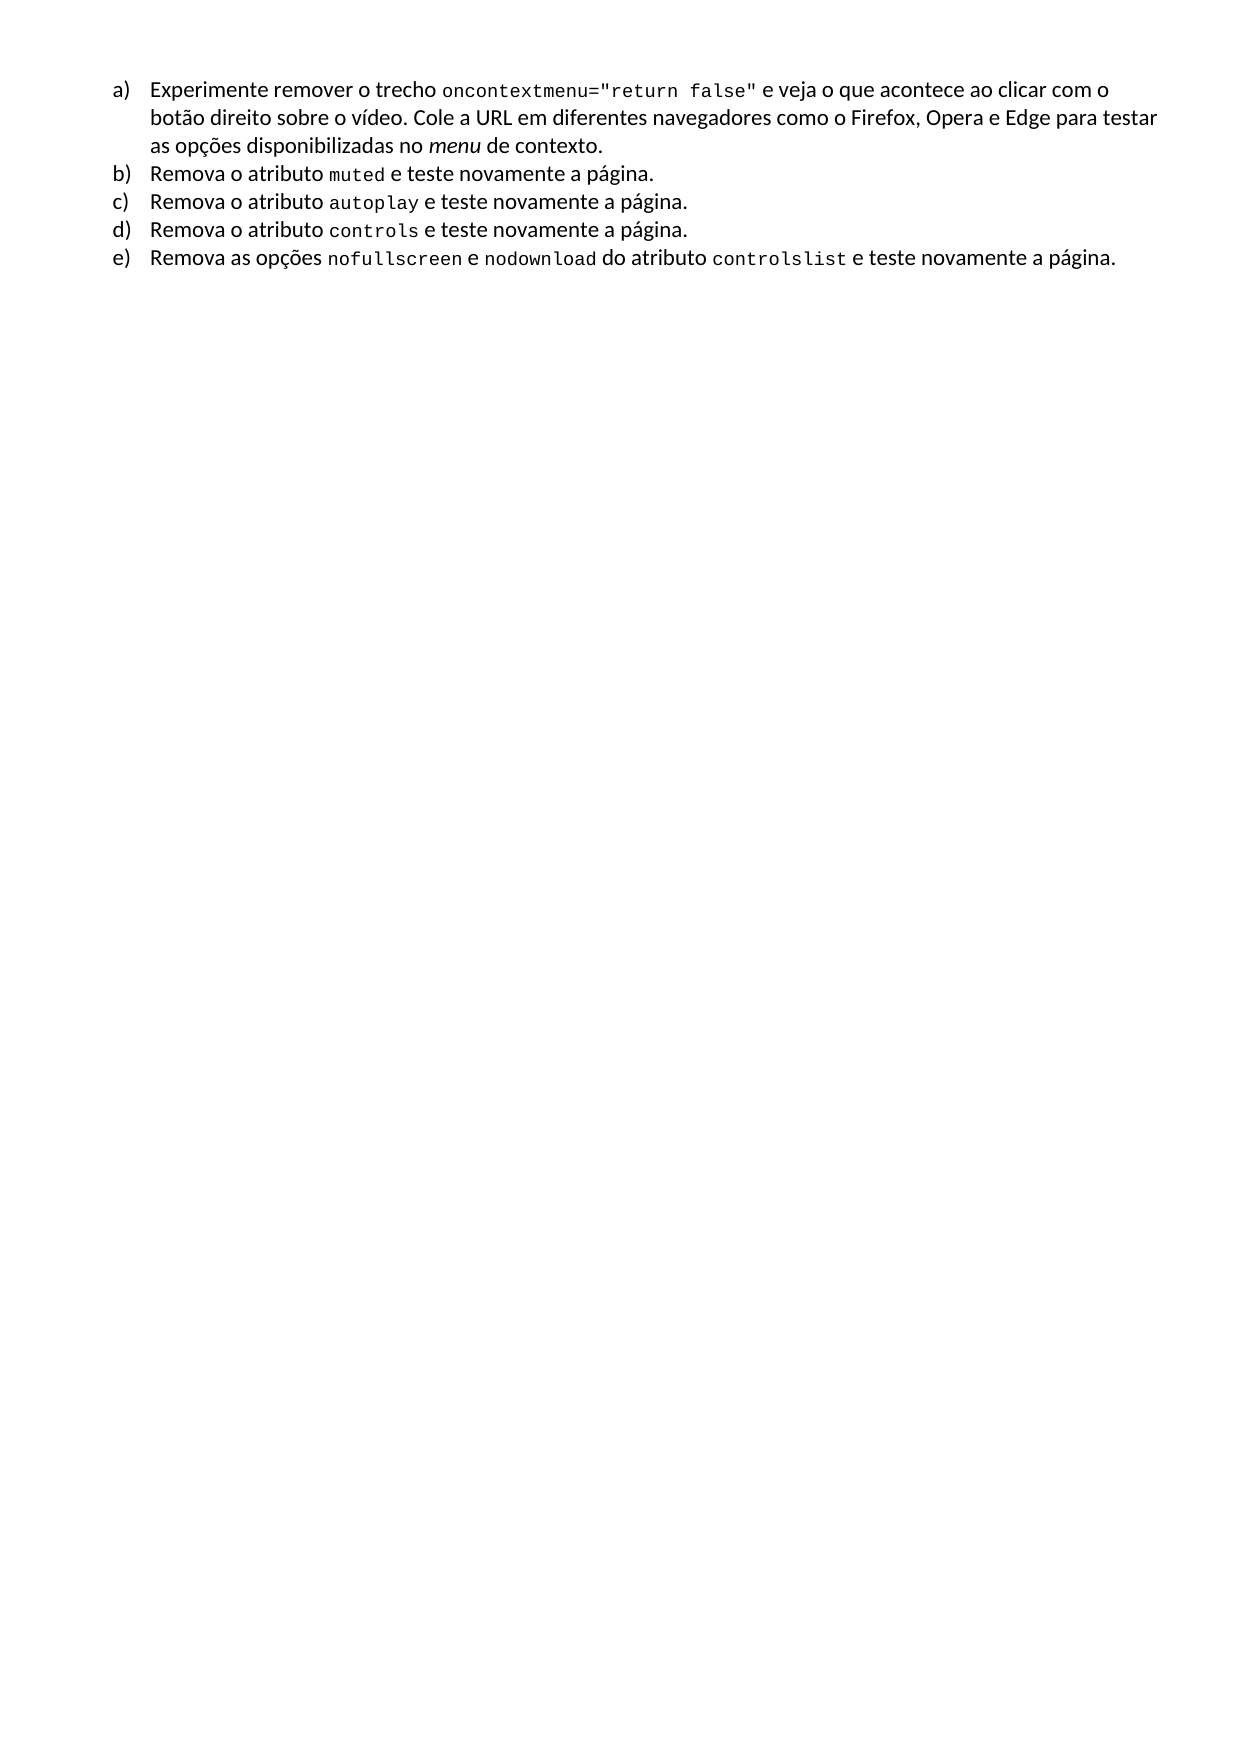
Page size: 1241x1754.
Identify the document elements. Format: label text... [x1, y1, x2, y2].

list Remova o atributo autoplay e teste novamente a página. [112, 187, 1165, 215]
list Experimente remover o trecho oncontextmenu="return false" e veja o que acontece ao clicar com o botão direito sobre o vídeo. Cole a URL em diferentes navegadores como o Firefox, Opera e Edge para testar as opções disponibilizadas no menu de contexto. [112, 75, 1165, 159]
list Remova as opções nofullscreen e nodownload do atributo controlslist e teste novamente a página. [112, 243, 1165, 271]
list Remova o atributo controls e teste novamente a página. [112, 215, 1165, 243]
list Remova o atributo muted e teste novamente a página. [112, 159, 1165, 187]
